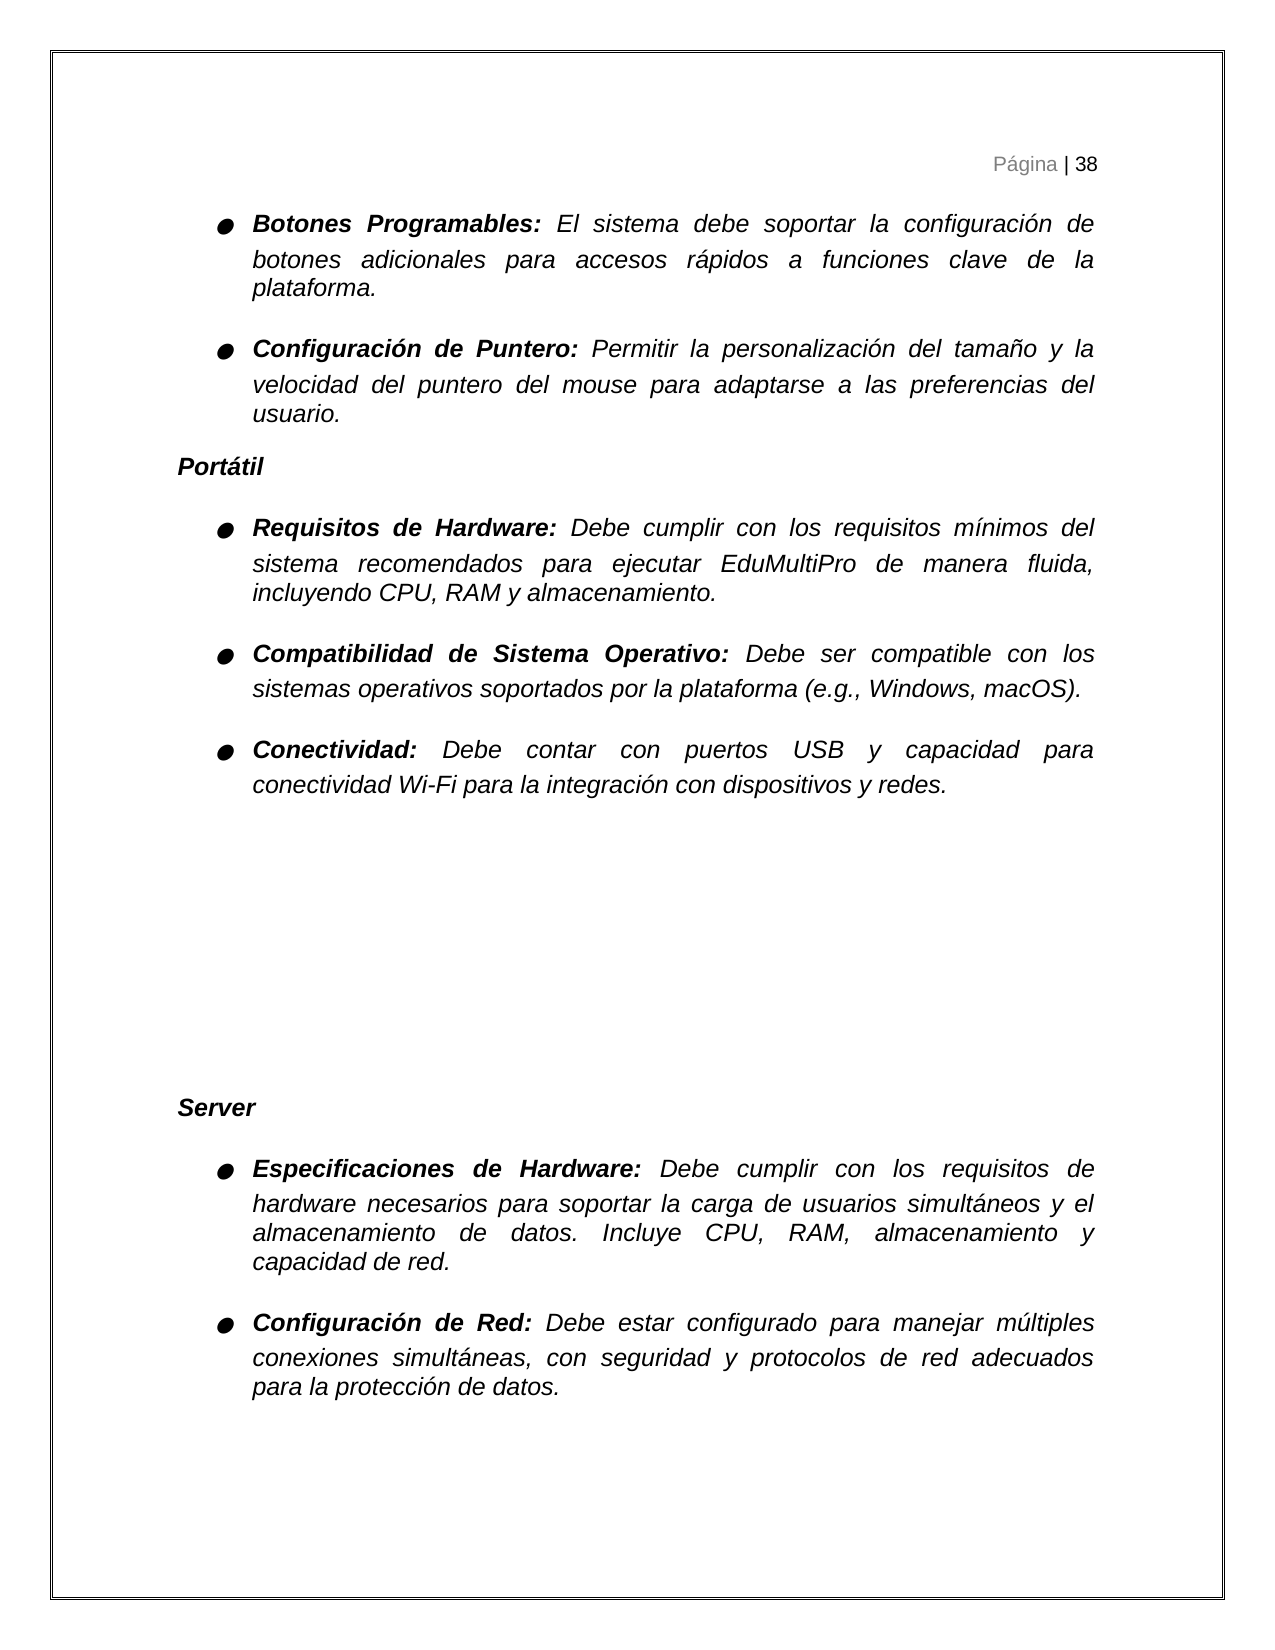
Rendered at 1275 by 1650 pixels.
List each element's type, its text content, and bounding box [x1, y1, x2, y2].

text Portátil [177, 452, 1098, 481]
list Especificaciones de Hardware: Debe cumplir con los requisitos de hardware necesarios para soportar la carga de usuarios simultáneos y el almacenamiento de datos. Incluye CPU, RAM, almacenamiento y capacidad de red. [215, 1147, 1098, 1276]
list Configuración de Red: Debe estar configurado para manejar múltiples conexiones simultáneas, con seguridad y protocolos de red adecuados para la protección de datos. [215, 1301, 1098, 1401]
list Requisitos de Hardware: Debe cumplir con los requisitos mínimos del sistema recomendados para ejecutar EduMultiPro de manera fluida, incluyendo CPU, RAM y almacenamiento. [215, 506, 1098, 606]
text Server [177, 1093, 1098, 1122]
list Conectividad: Debe contar con puertos USB y capacidad para conectividad Wi-Fi para la integración con dispositivos y redes. [215, 728, 1098, 799]
list Configuración de Puntero: Permitir la personalización del tamaño y la velocidad del puntero del mouse para adaptarse a las preferencias del usuario. [215, 327, 1098, 427]
list Compatibilidad de Sistema Operativo: Debe ser compatible con los sistemas operativos soportados por la plataforma (e.g., Windows, macOS). [215, 631, 1098, 703]
list Botones Programables: El sistema debe soportar la configuración de botones adicionales para accesos rápidos a funciones clave de la plataforma. [215, 202, 1098, 302]
